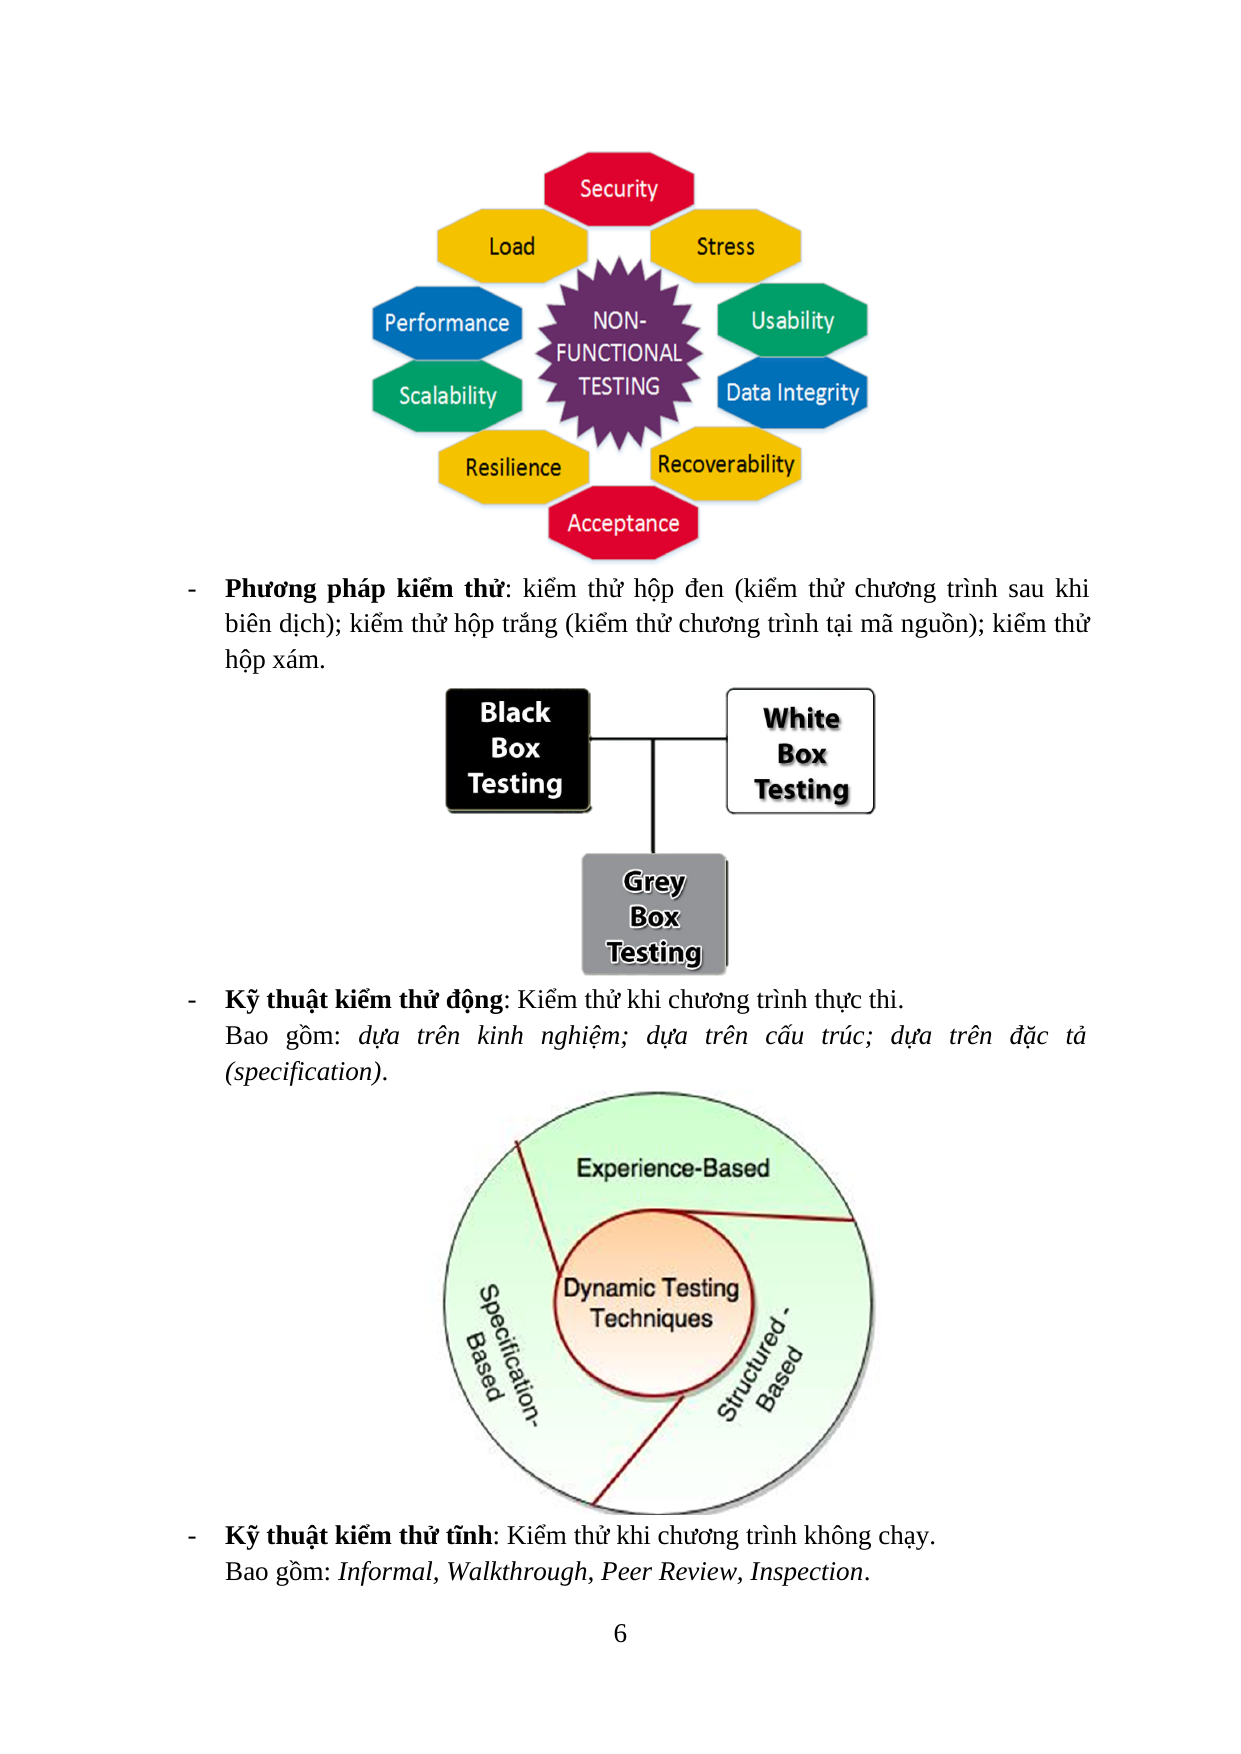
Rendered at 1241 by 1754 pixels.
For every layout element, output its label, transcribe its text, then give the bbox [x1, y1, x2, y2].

picture [424, 1090, 891, 1515]
list Bao gồm: Informal, Walkthrough, Peer Review, Inspection. [225, 1555, 1090, 1586]
list Bao gồm: dựa trên kinh nghiệm; dựa trên cấu trúc; dựa trên đặc tả (specification). [225, 1019, 1090, 1086]
picture [436, 678, 879, 979]
list Kỹ thuật kiểm thử tĩnh: Kiểm thử khi chương trình không chạy. [187, 1519, 1090, 1550]
list Phương pháp kiểm thử: kiểm thử hộp đen (kiểm thử chương trình sau khi biên dịch); kiểm thử hộp trắng (kiểm thử chương trình tại mã nguồn); kiểm thử hộp xám. [187, 572, 1090, 674]
picture [367, 150, 873, 568]
list Kỹ thuật kiểm thử động: Kiểm thử khi chương trình thực thi. [187, 984, 1090, 1015]
